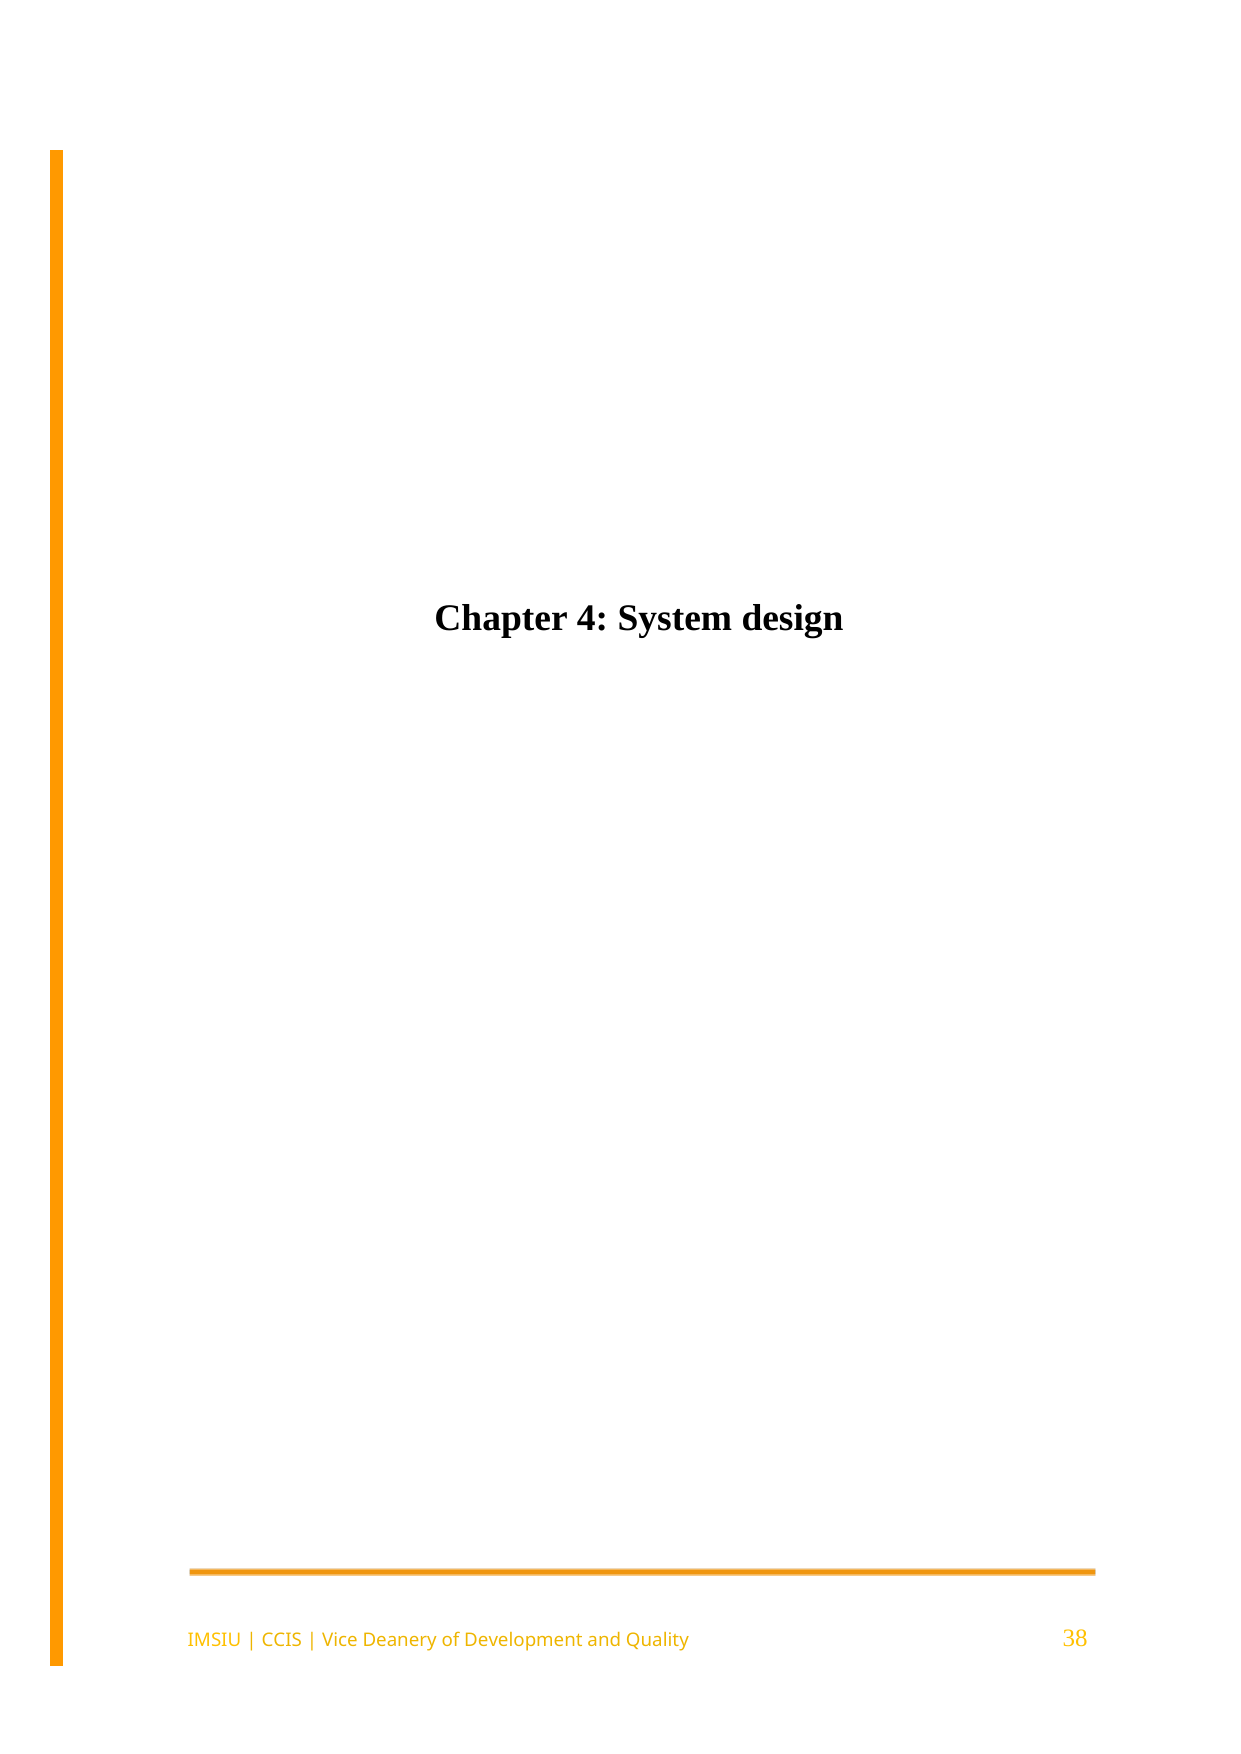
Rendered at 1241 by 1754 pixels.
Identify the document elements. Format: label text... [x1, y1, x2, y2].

picture [187, 1567, 1100, 1576]
subtitle Chapter 4: System design [186, 595, 1092, 638]
